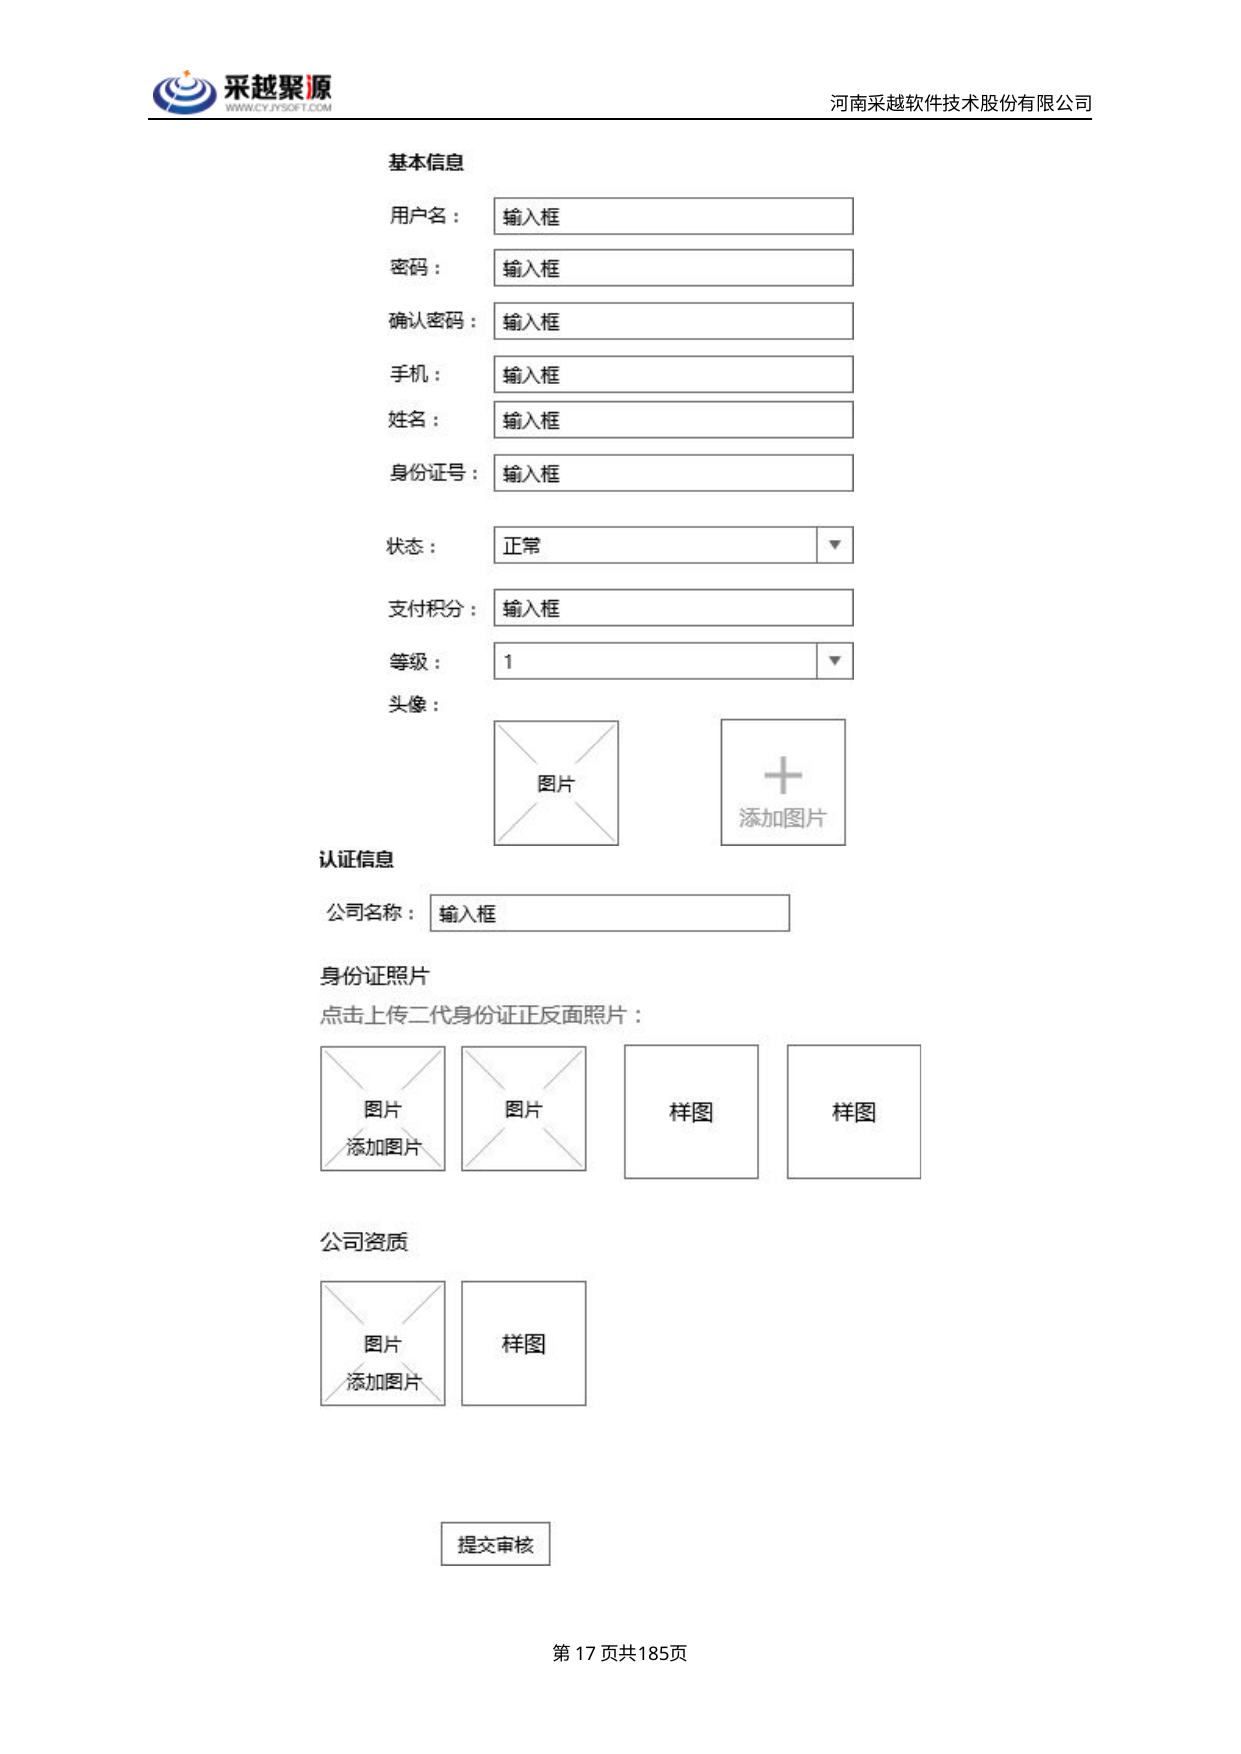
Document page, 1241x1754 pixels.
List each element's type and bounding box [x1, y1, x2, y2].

picture [153, 70, 333, 118]
picture [319, 149, 922, 1566]
